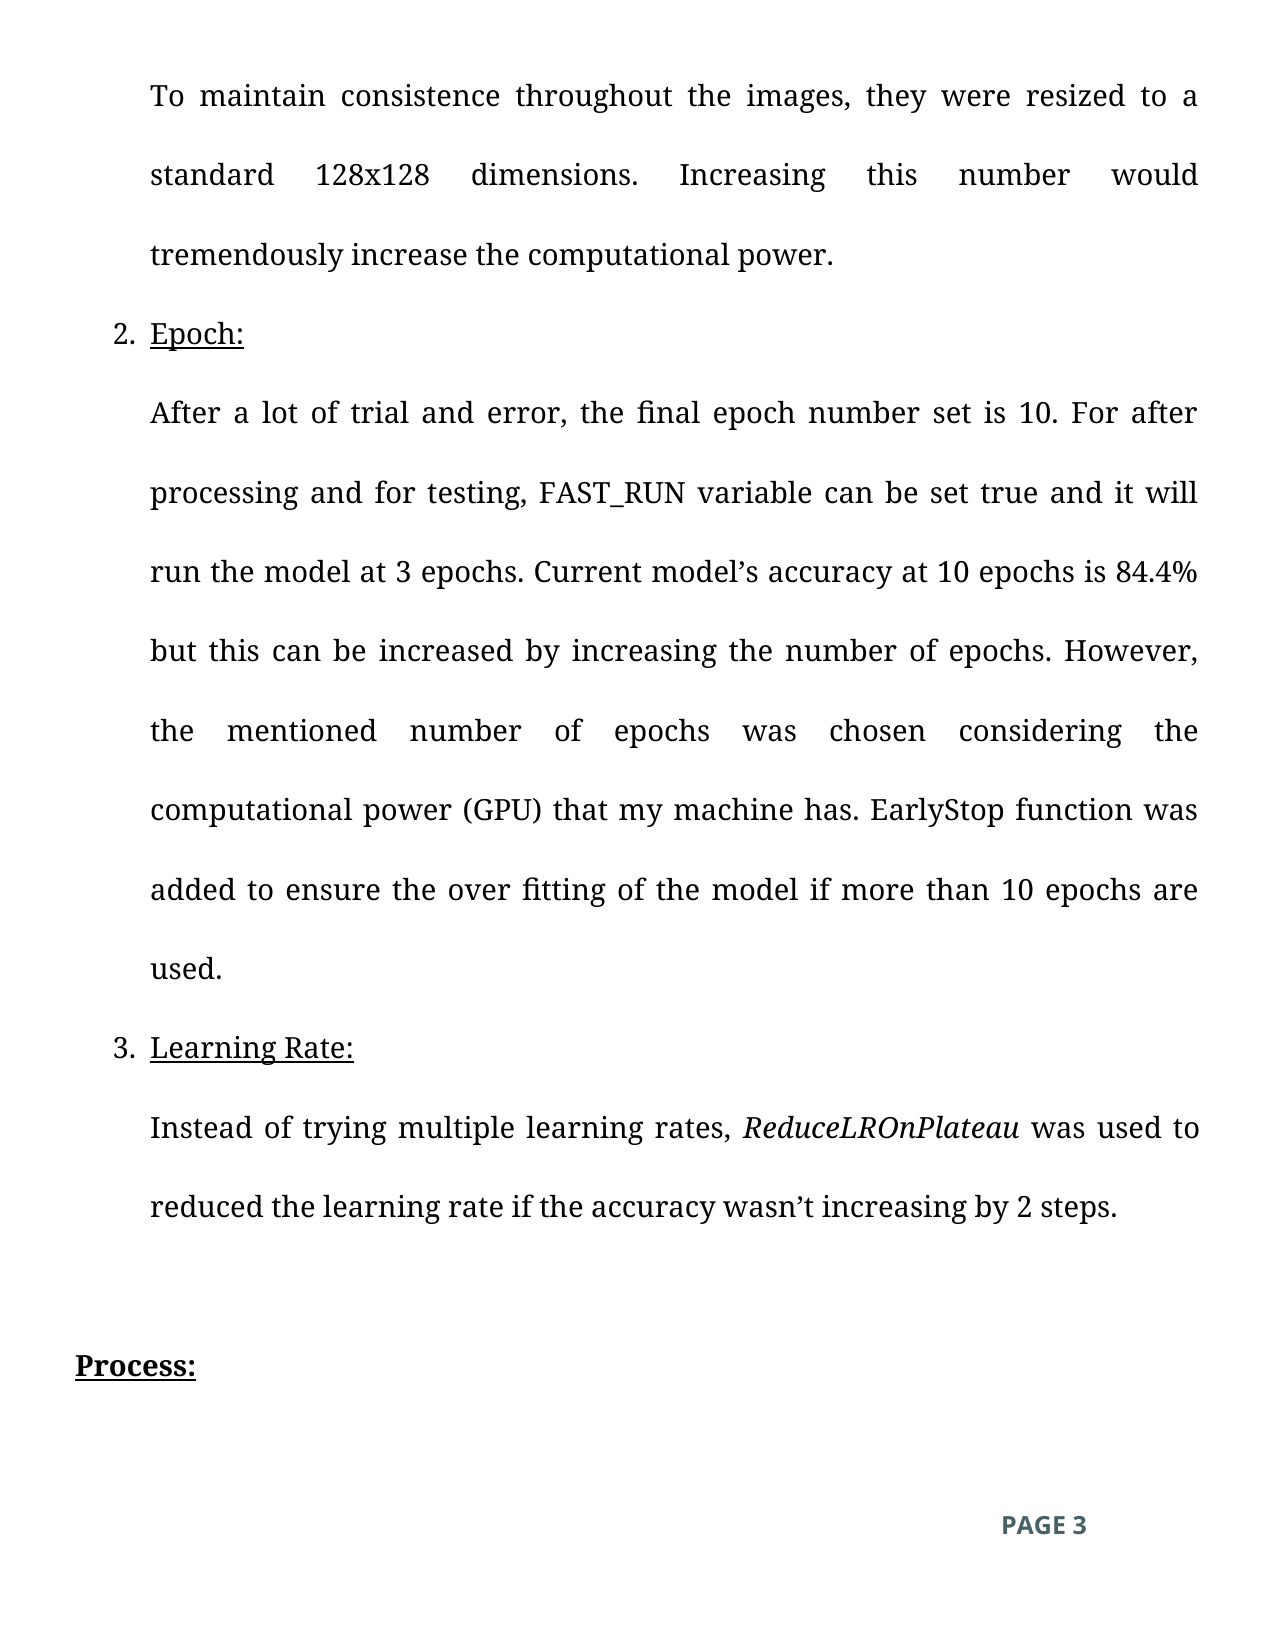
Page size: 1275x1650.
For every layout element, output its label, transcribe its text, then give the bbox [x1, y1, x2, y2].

text After a lot of trial and error, the final epoch number set is 10. For after processing and for testing, FAST_RUN variable can be set true and it will run the model at 3 epochs. Current model’s accuracy at 10 epochs is 84.4% but this can be increased by increasing the number of epochs. However, the mentioned number of epochs was chosen considering the computational power (GPU) that my machine has. EarlyStop function was added to ensure the over fitting of the model if more than 10 epochs are used. [150, 392, 1200, 988]
text To maintain consistence throughout the images, they were resized to a standard 128x128 dimensions. Increasing this number would tremendously increase the computational power. [150, 75, 1200, 273]
text Process: [75, 1345, 1200, 1385]
list Learning Rate: [112, 1027, 1200, 1067]
text Instead of trying multiple learning rates, ReduceLROnPlateau was used to reduced the learning rate if the accuracy wasn’t increasing by 2 steps. [150, 1107, 1200, 1226]
list Epoch: [112, 313, 1200, 353]
